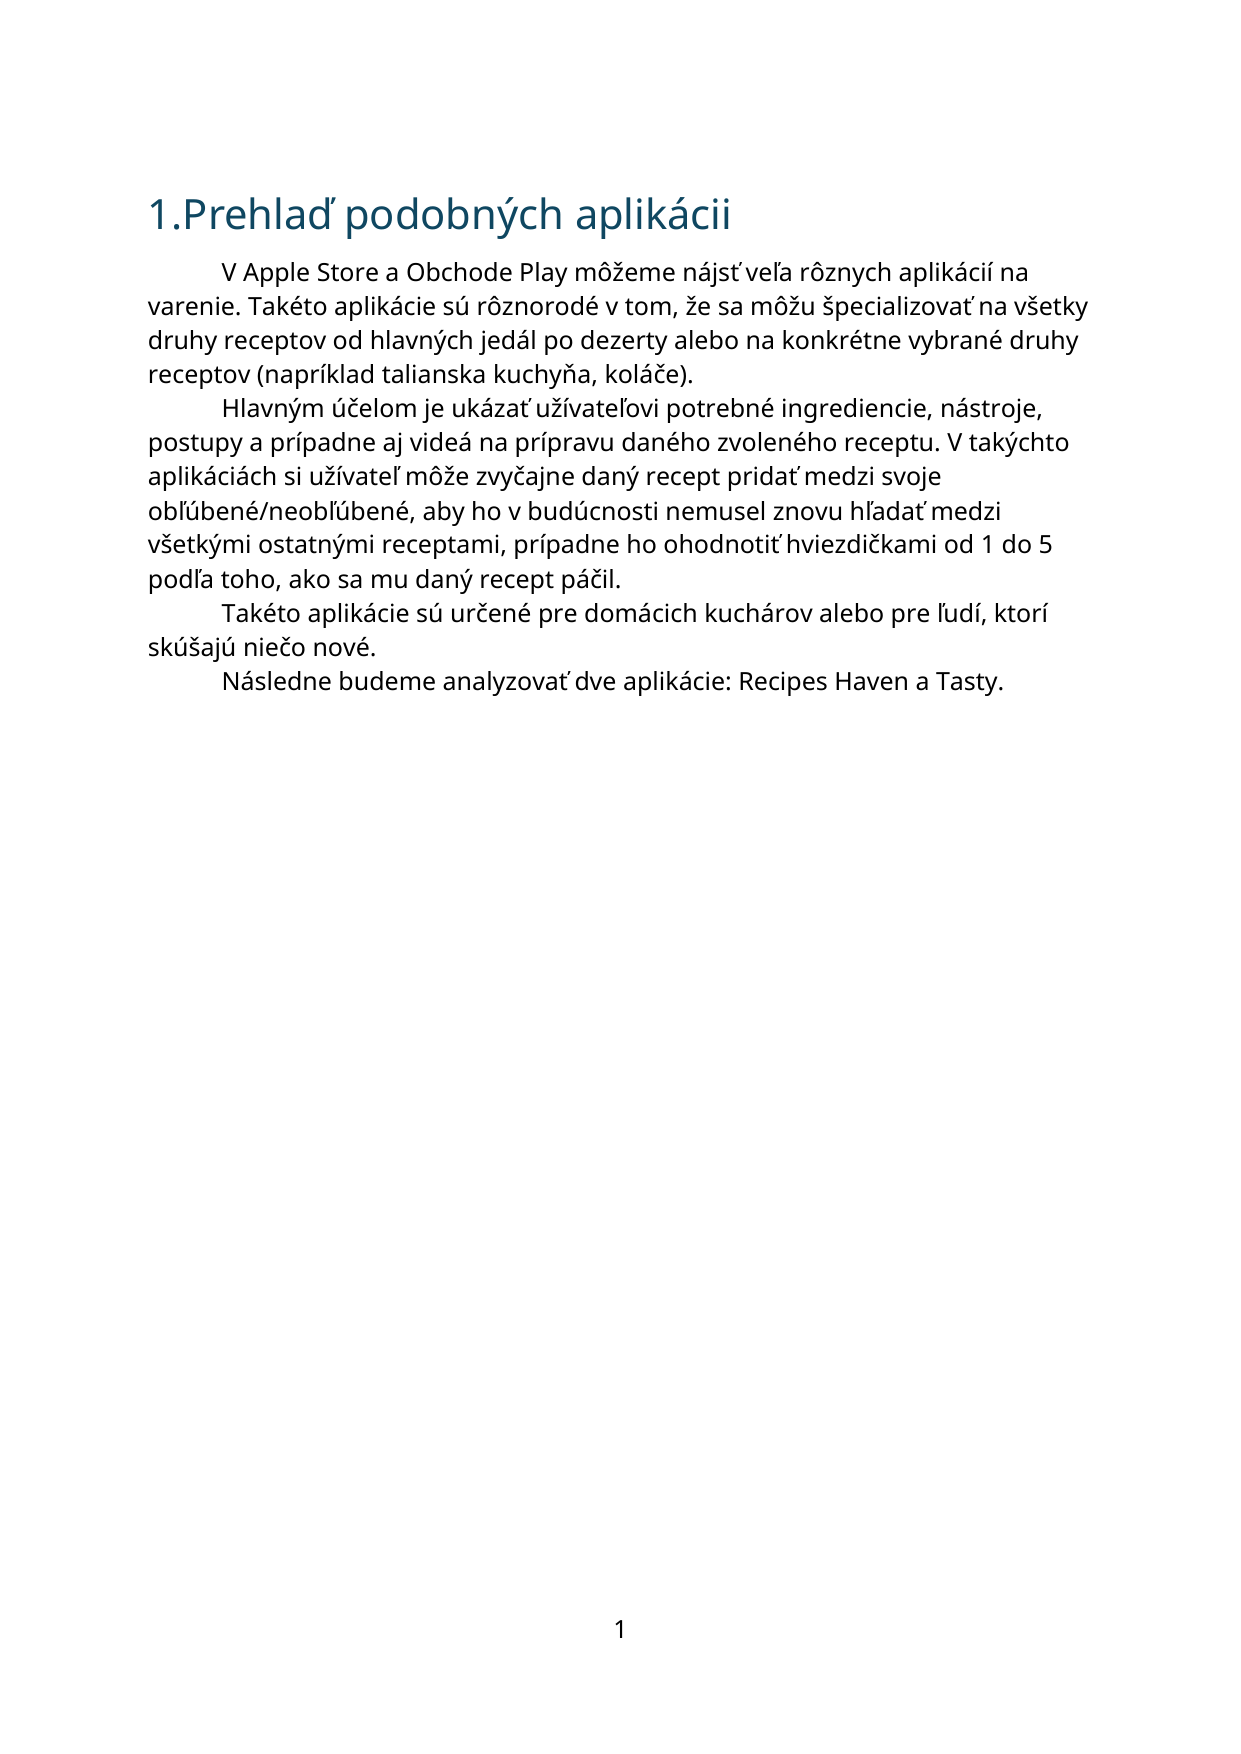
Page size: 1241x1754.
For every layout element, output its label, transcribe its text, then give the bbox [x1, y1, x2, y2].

text V Apple Store a Obchode Play môžeme nájsť veľa rôznych aplikácií na varenie. Takéto aplikácie sú rôznorodé v tom, že sa môžu špecializovať na všetky druhy receptov od hlavných jedál po dezerty alebo na konkrétne vybrané druhy receptov (napríklad talianska kuchyňa, koláče). [148, 255, 1093, 391]
subtitle 1.Prehlaď podobných aplikácii [148, 185, 1093, 242]
text Takéto aplikácie sú určené pre domácich kuchárov alebo pre ľudí, ktorí skúšajú niečo nové. [148, 595, 1093, 663]
text Hlavným účelom je ukázať užívateľovi potrebné ingrediencie, nástroje, postupy a prípadne aj videá na prípravu daného zvoleného receptu. V takýchto aplikáciách si užívateľ môže zvyčajne daný recept pridať medzi svoje obľúbené/neobľúbené, aby ho v budúcnosti nemusel znovu hľadať medzi všetkými ostatnými receptami, prípadne ho ohodnotiť hviezdičkami od 1 do 5 podľa toho, ako sa mu daný recept páčil. [148, 391, 1093, 595]
text Následne budeme analyzovať dve aplikácie: Recipes Haven a Tasty. [148, 663, 1093, 697]
